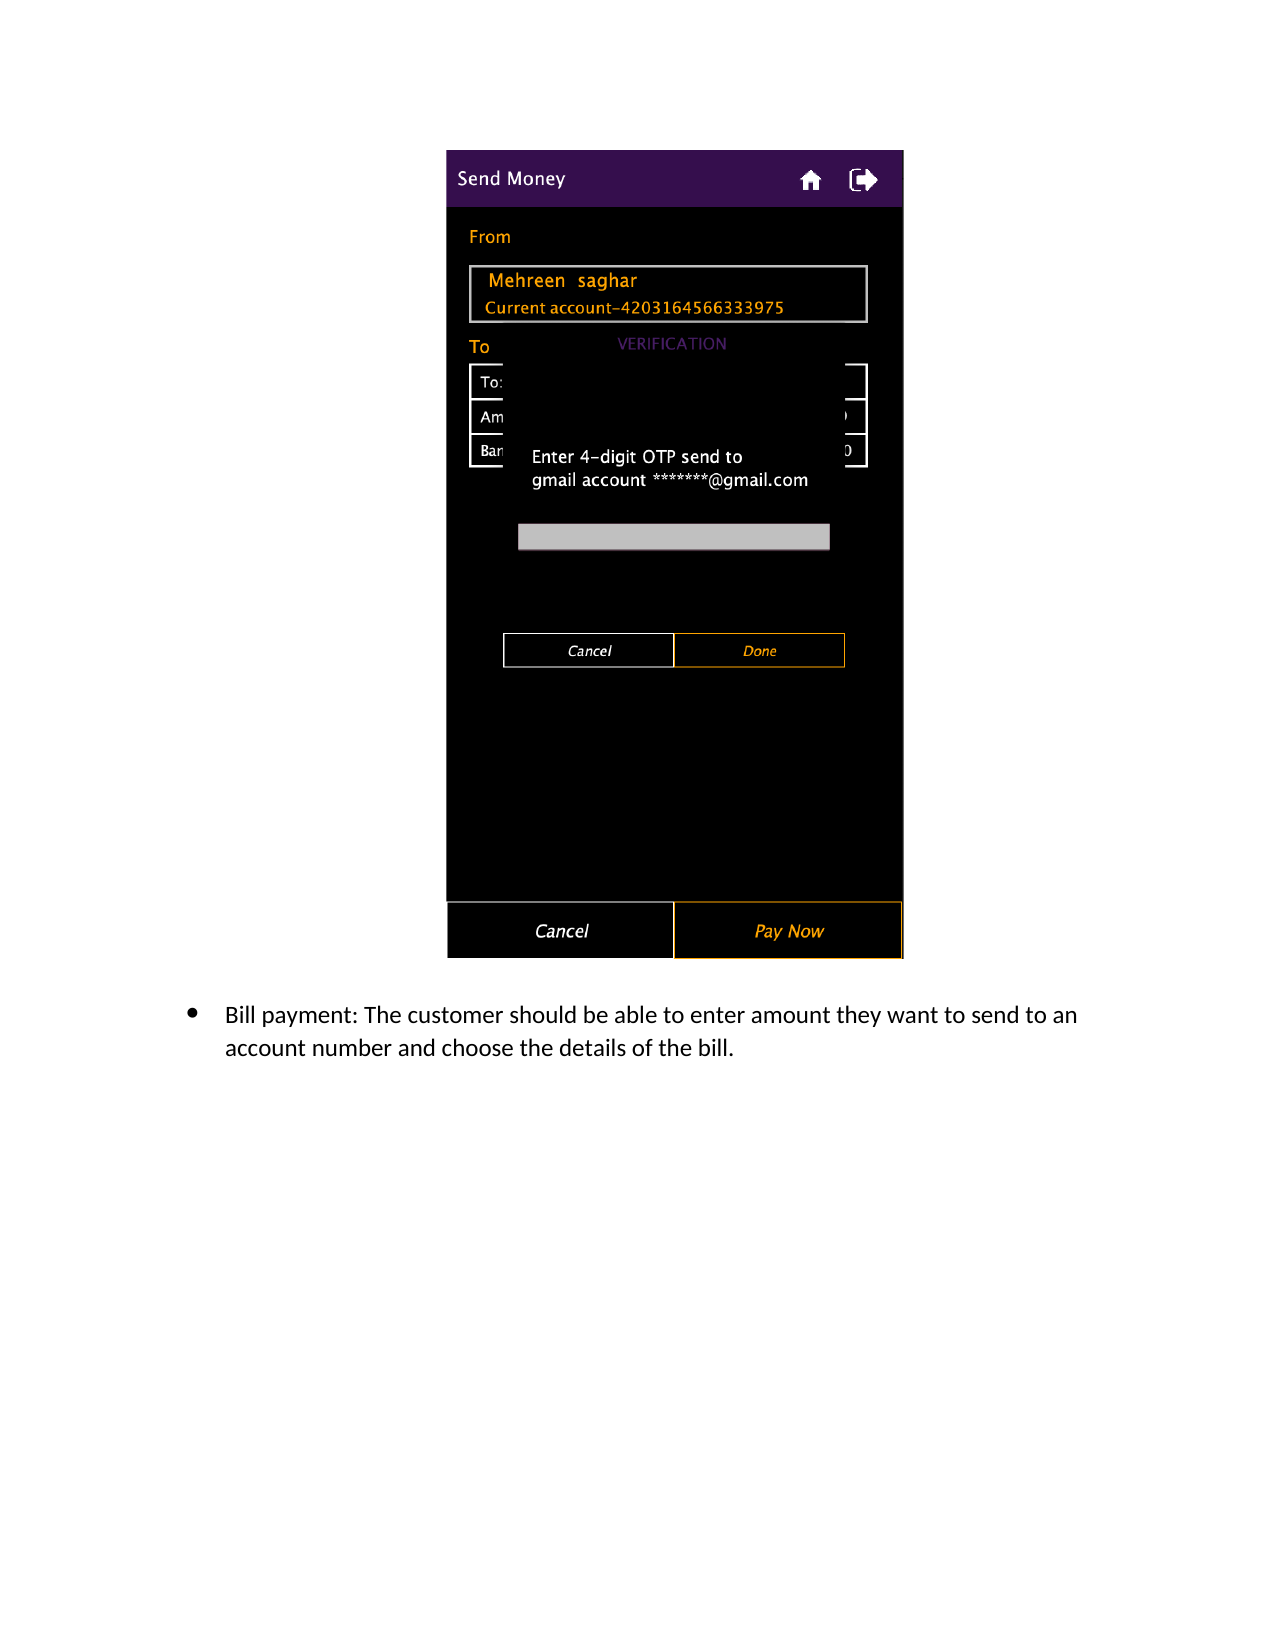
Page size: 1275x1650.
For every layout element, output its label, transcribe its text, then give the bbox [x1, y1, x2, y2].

list Bill payment: The customer should be able to enter amount they want to send to an account number and choose the details of the bill. [187, 999, 1125, 1063]
picture [446, 150, 904, 959]
